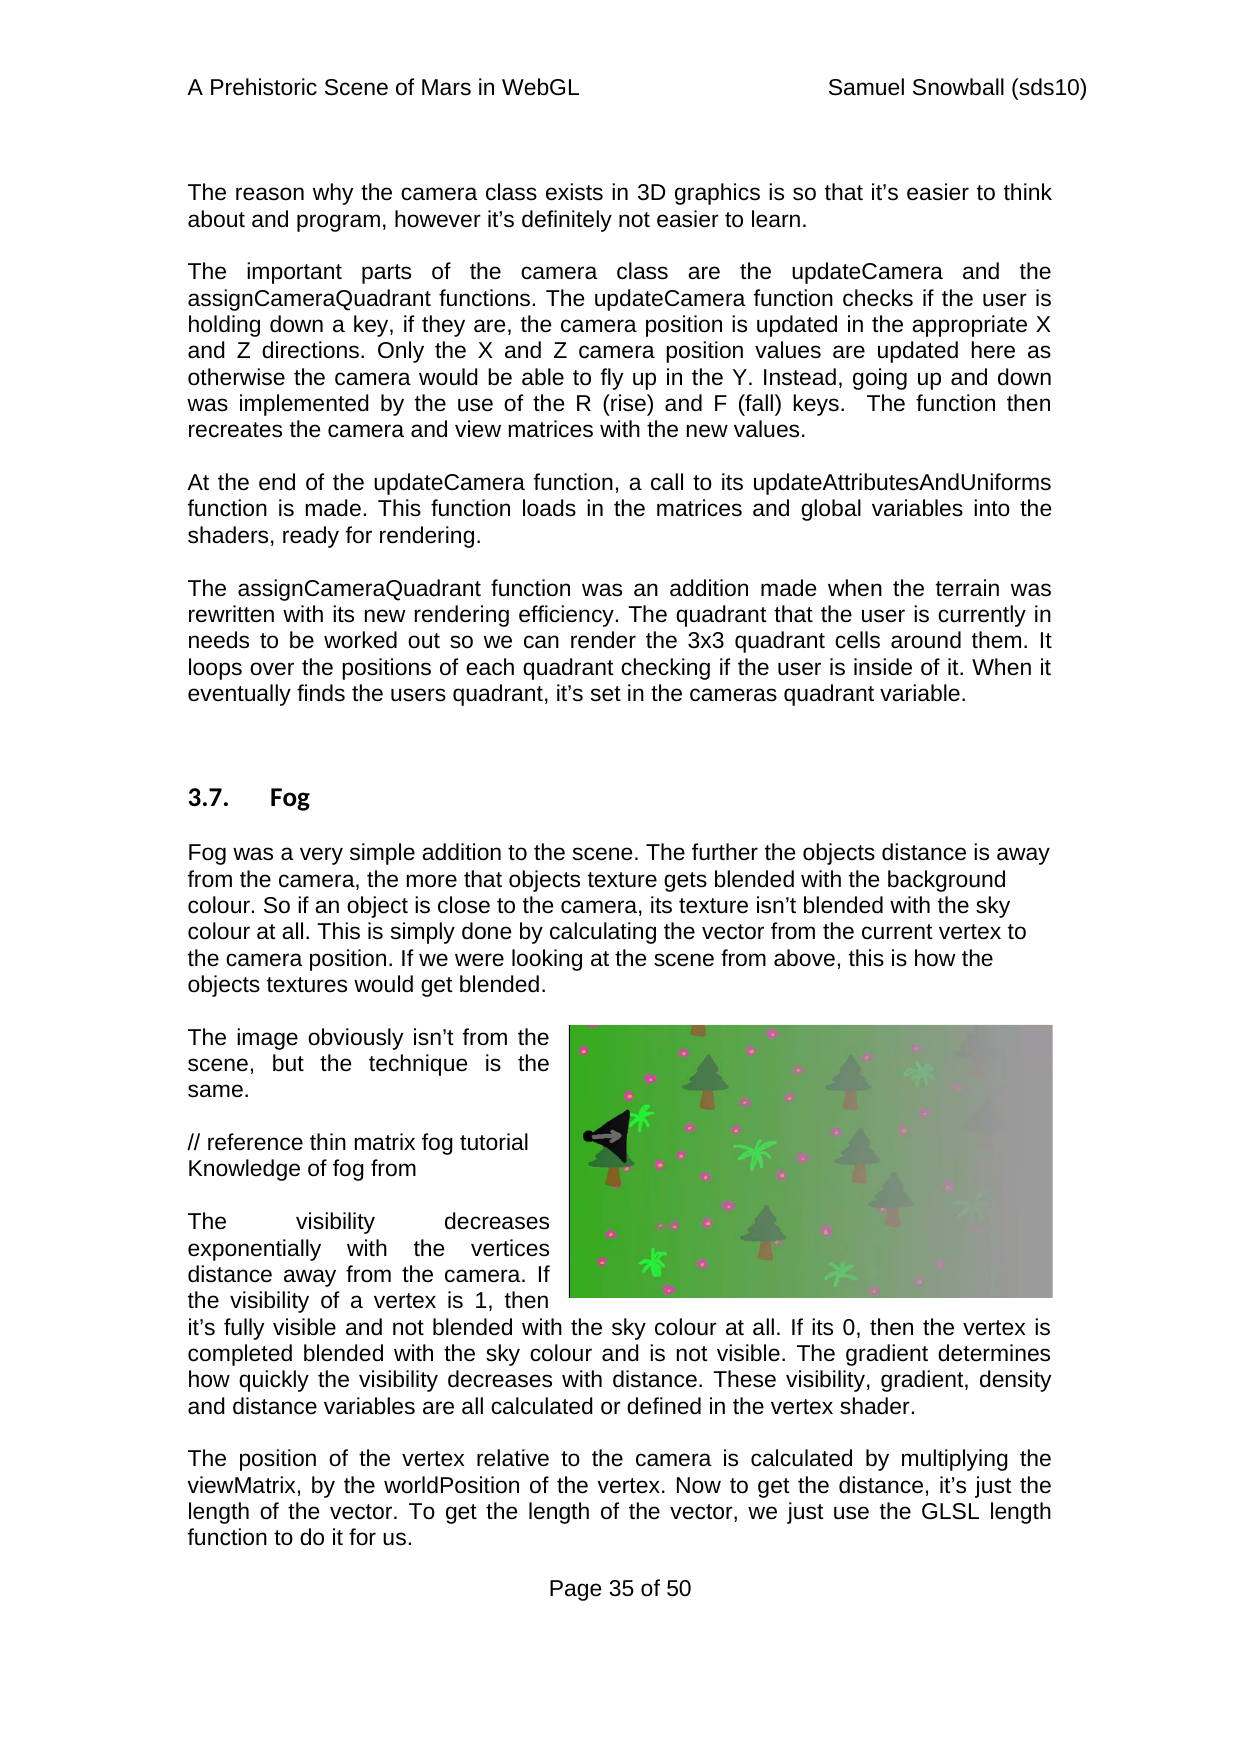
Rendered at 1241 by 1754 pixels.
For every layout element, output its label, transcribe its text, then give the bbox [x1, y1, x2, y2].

text // reference thin matrix fog tutorial [187, 1129, 568, 1155]
text The important parts of the camera class are the updateCamera and the assignCameraQuadrant functions. The updateCamera function checks if the user is holding down a key, if they are, the camera position is updated in the appropriate X and Z directions. Only the X and Z camera position values are updated here as otherwise the camera would be able to fly up in the Y. Instead, going up and down was implemented by the use of the R (rise) and F (fall) keys. The function then recreates the camera and view matrices with the new values. [187, 258, 1053, 443]
subtitle Fog [187, 780, 1053, 813]
text The position of the vertex relative to the camera is calculated by multiplying the viewMatrix, by the worldPosition of the vertex. Now to get the distance, it’s just the length of the vector. To get the length of the vector, we just use the GLSL length function to do it for us. [187, 1445, 1053, 1551]
text The reason why the camera class exists in 3D graphics is so that it’s easier to think about and program, however it’s definitely not easier to learn. [187, 179, 1053, 232]
text The image obviously isn’t from the scene, but the technique is the same. [187, 1024, 568, 1103]
text The visibility decreases exponentially with the vertices distance away from the camera. If the visibility of a vertex is 1, then it’s fully visible and not blended with the sky colour at all. If its 0, then the vertex is completed blended with the sky colour and is not visible. The gradient determines how quickly the visibility decreases with distance. These visibility, gradient, density and distance variables are all calculated or defined in the vertex shader. [187, 1208, 1053, 1419]
text Knowledge of fog from [187, 1155, 568, 1182]
text Fog was a very simple addition to the scene. The further the objects distance is away from the camera, the more that objects texture gets blended with the background colour. So if an object is close to the camera, its texture isn’t blended with the sky colour at all. This is simply done by calculating the vector from the current vertex to the camera position. If we were looking at the scene from above, this is how the objects textures would get blended. [187, 839, 1053, 997]
text The assignCameraQuadrant function was an addition made when the terrain was rewritten with its new rendering efficiency. The quadrant that the user is currently in needs to be worked out so we can render the 3x3 quadrant cells around them. It loops over the positions of each quadrant checking if the user is inside of it. When it eventually finds the users quadrant, it’s set in the cameras quadrant variable. [187, 574, 1053, 706]
picture [568, 1024, 1053, 1298]
text At the end of the updateCamera function, a call to its updateAttributesAndUniforms function is made. This function loads in the matrices and global variables into the shaders, ready for rendering. [187, 469, 1053, 548]
